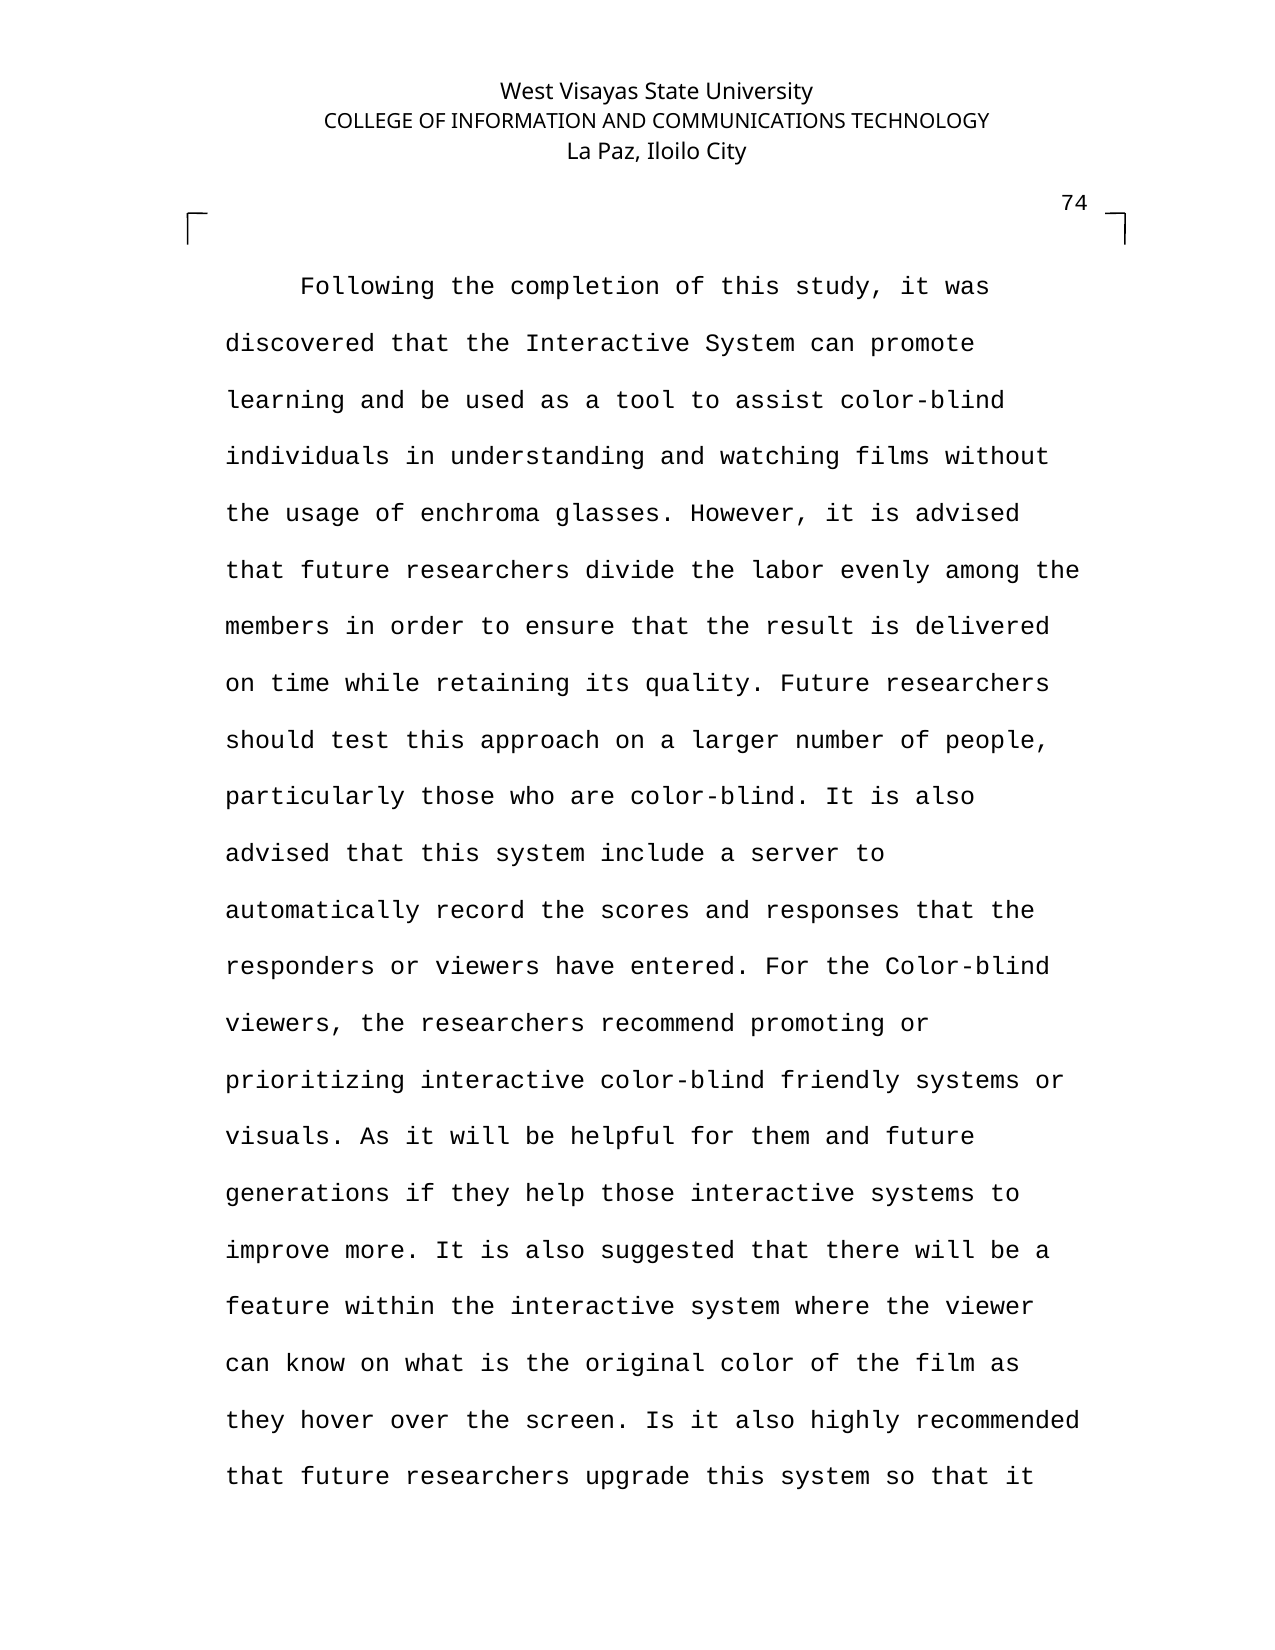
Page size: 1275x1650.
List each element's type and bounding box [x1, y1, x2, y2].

text [225, 242, 1088, 1492]
